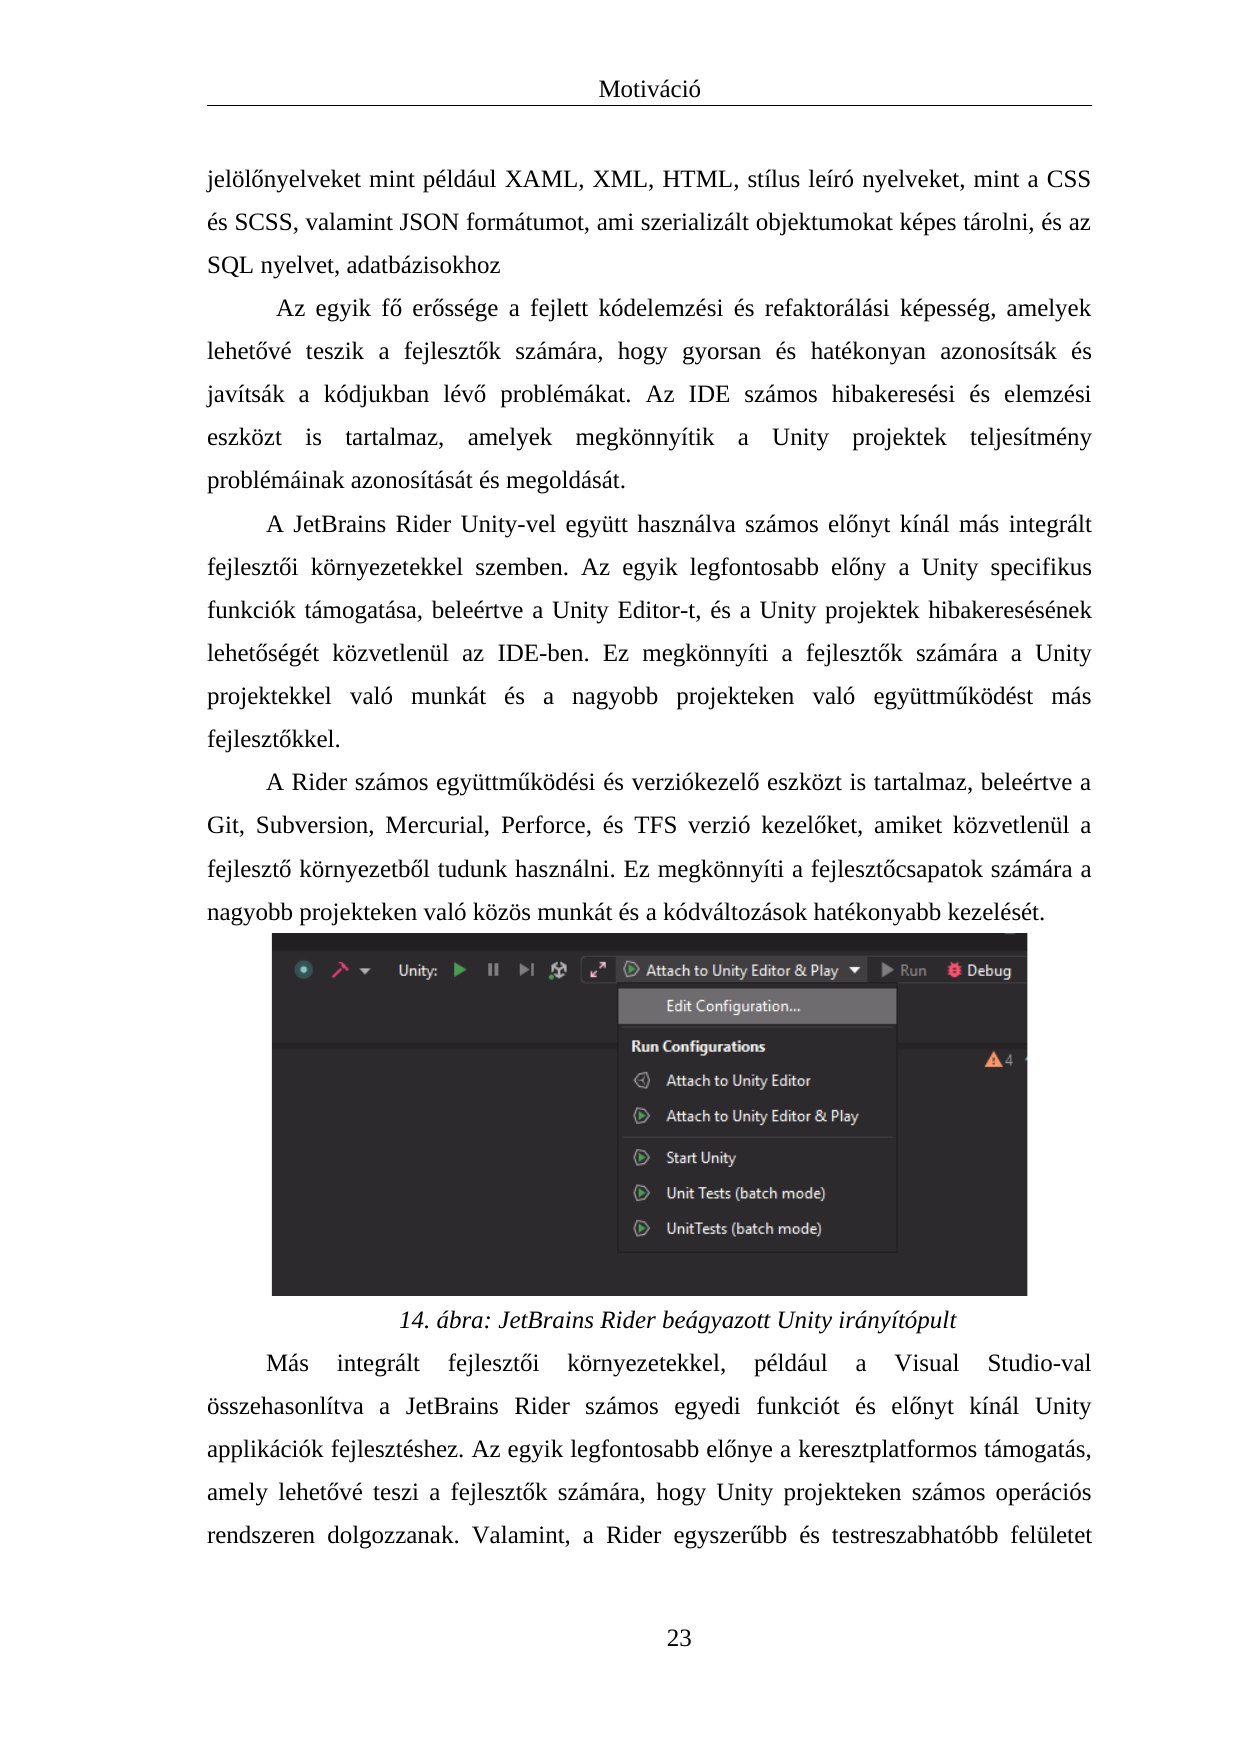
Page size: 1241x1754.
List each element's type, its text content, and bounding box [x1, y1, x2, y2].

text A JetBrains Rider Unity-vel együtt használva számos előnyt kínál más integrált fejlesztői környezetekkel szemben. Az egyik legfontosabb előny a Unity specifikus funkciók támogatása, beleértve a Unity Editor-t, és a Unity projektek hibakeresésének lehetőségét közvetlenül az IDE-ben. Ez megkönnyíti a fejlesztők számára a Unity projektekkel való munkát és a nagyobb projekteken való együttműködést más fejlesztőkkel. [207, 509, 1092, 753]
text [207, 940, 1092, 1549]
text A Rider számos együttműködési és verziókezelő eszközt is tartalmaz, beleértve a Git, Subversion, Mercurial, Perforce, és TFS verzió kezelőket, amiket közvetlenül a fejlesztő környezetből tudunk használni. Ez megkönnyíti a fejlesztőcsapatok számára a nagyobb projekteken való közös munkát és a kódváltozások hatékonyabb kezelését. [207, 767, 1092, 926]
text Az egyik fő erőssége a fejlett kódelemzési és refaktorálási képesség, amelyek lehetővé teszik a fejlesztők számára, hogy gyorsan és hatékonyan azonosítsák és javítsák a kódjukban lévő problémákat. Az IDE számos hibakeresési és elemzési eszközt is tartalmaz, amelyek megkönnyítik a Unity projektek teljesítmény problémáinak azonosítását és megoldását. [207, 293, 1092, 494]
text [207, 164, 1092, 279]
picture [271, 933, 1028, 1296]
